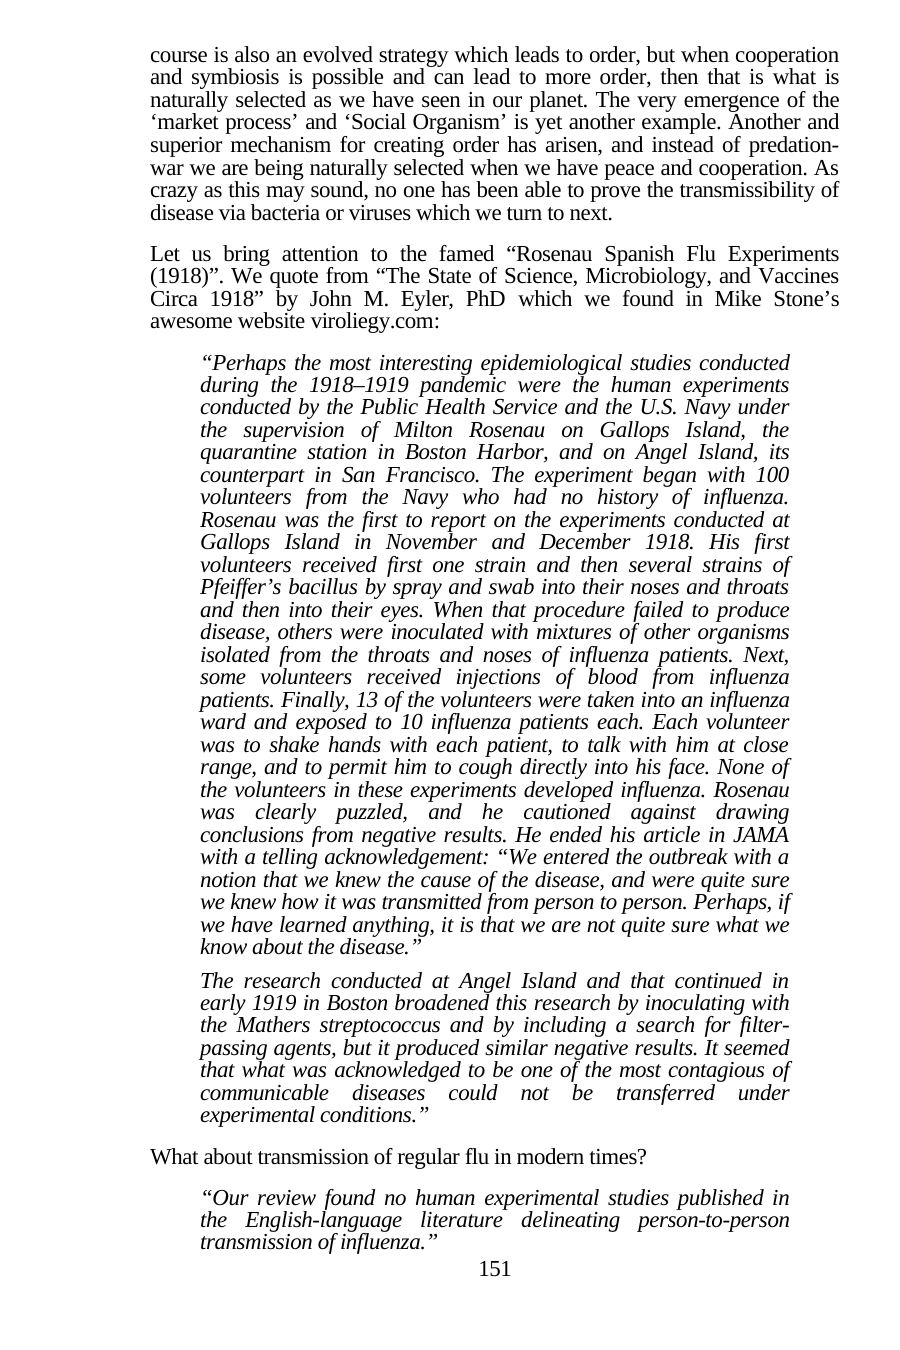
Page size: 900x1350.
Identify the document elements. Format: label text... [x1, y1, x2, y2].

text Let us bring attention to the famed “Rosenau Spanish Flu Experiments (1918)”. We quote from “The State of Science, Microbiology, and Vaccines Circa 1918” by John M. Eyler, PhD which we found in Mike Stone’s awesome website viroliegy.com: [150, 244, 840, 333]
text “Our review found no human experimental studies published in the English-language literature delineating person-to-person transmission of influenza.” [200, 1187, 790, 1255]
text The research conducted at Angel Island and that continued in early 1919 in Boston broadened this research by inoculating with the Mathers streptococcus and by including a search for filter-passing agents, but it produced similar negative results. It seemed that what was acknowledged to be one of the most contagious of communicable diseases could not be transferred under experimental conditions.” [200, 970, 790, 1127]
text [150, 45, 840, 225]
text “Perhaps the most interesting epidemiological studies conducted during the 1918–1919 pandemic were the human experiments conducted by the Public Health Service and the U.S. Navy under the supervision of Milton Rosenau on Gallops Island, the quarantine station in Boston Harbor, and on Angel Island, its counterpart in San Francisco. The experiment began with 100 volunteers from the Navy who had no history of influenza. Rosenau was the first to report on the experiments conducted at Gallops Island in November and December 1918. His first volunteers received first one strain and then several strains of Pfeiffer’s bacillus by spray and swab into their noses and throats and then into their eyes. When that procedure failed to produce disease, others were inoculated with mixtures of other organisms isolated from the throats and noses of influenza patients. Next, some volunteers received injections of blood from influenza patients. Finally, 13 of the volunteers were taken into an influenza ward and exposed to 10 influenza patients each. Each volunteer was to shake hands with each patient, to talk with him at close range, and to permit him to cough directly into his face. None of the volunteers in these experiments developed influenza. Rosenau was clearly puzzled, and he cautioned against drawing conclusions from negative results. He ended his article in JAMA with a telling acknowledgement: “We entered the outbreak with a notion that we knew the cause of the disease, and were quite sure we knew how it was transmitted from person to person. Perhaps, if we have learned anything, it is that we are not quite sure what we know about the disease.” [200, 352, 790, 960]
text What about transmission of regular flu in modern times? [150, 1146, 840, 1169]
